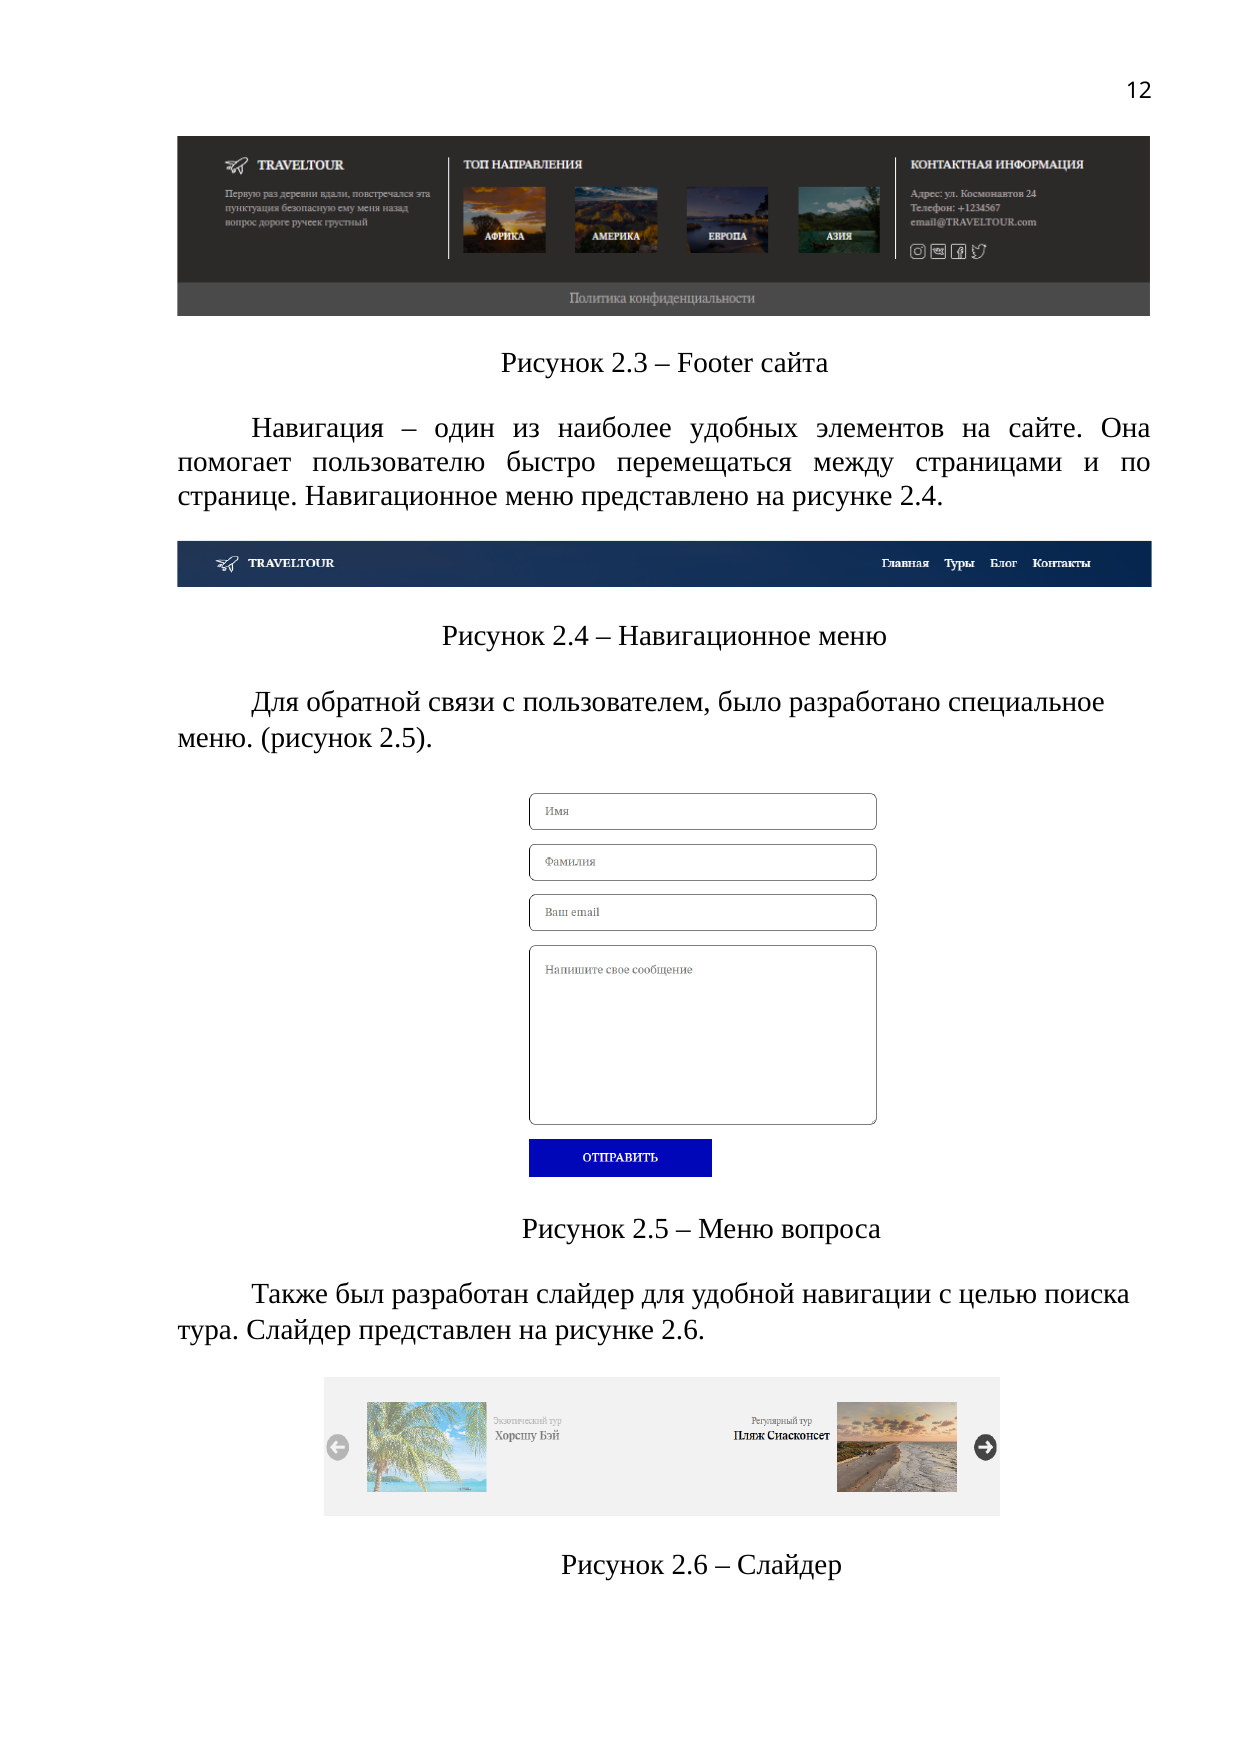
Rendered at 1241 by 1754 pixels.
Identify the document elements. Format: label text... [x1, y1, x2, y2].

text Навигация – один из наиболее удобных элементов на сайте. Она помогает пользователю быстро перемещаться между страницами и по странице. Навигационное меню представлено на рисунке 2.4. [177, 411, 1152, 511]
text Для обратной связи с пользователем, было разработано специальное меню. (рисунок 2.5). [177, 684, 1152, 753]
text Рисунок 2.6 – Слайдер [177, 1547, 1152, 1581]
text Рисунок 2.4 – Навигационное меню [177, 618, 1152, 652]
picture [323, 1377, 1000, 1516]
picture [177, 540, 1152, 587]
picture [524, 785, 879, 1180]
text Рисунок 2.5 – Меню вопроса [177, 1211, 1152, 1244]
text Рисунок 2.3 – Footer сайта [177, 345, 1152, 379]
picture [177, 136, 1152, 316]
text Также был разработан слайдер для удобной навигации с целью поиска тура. Слайдер представлен на рисунке 2.6. [177, 1276, 1152, 1346]
